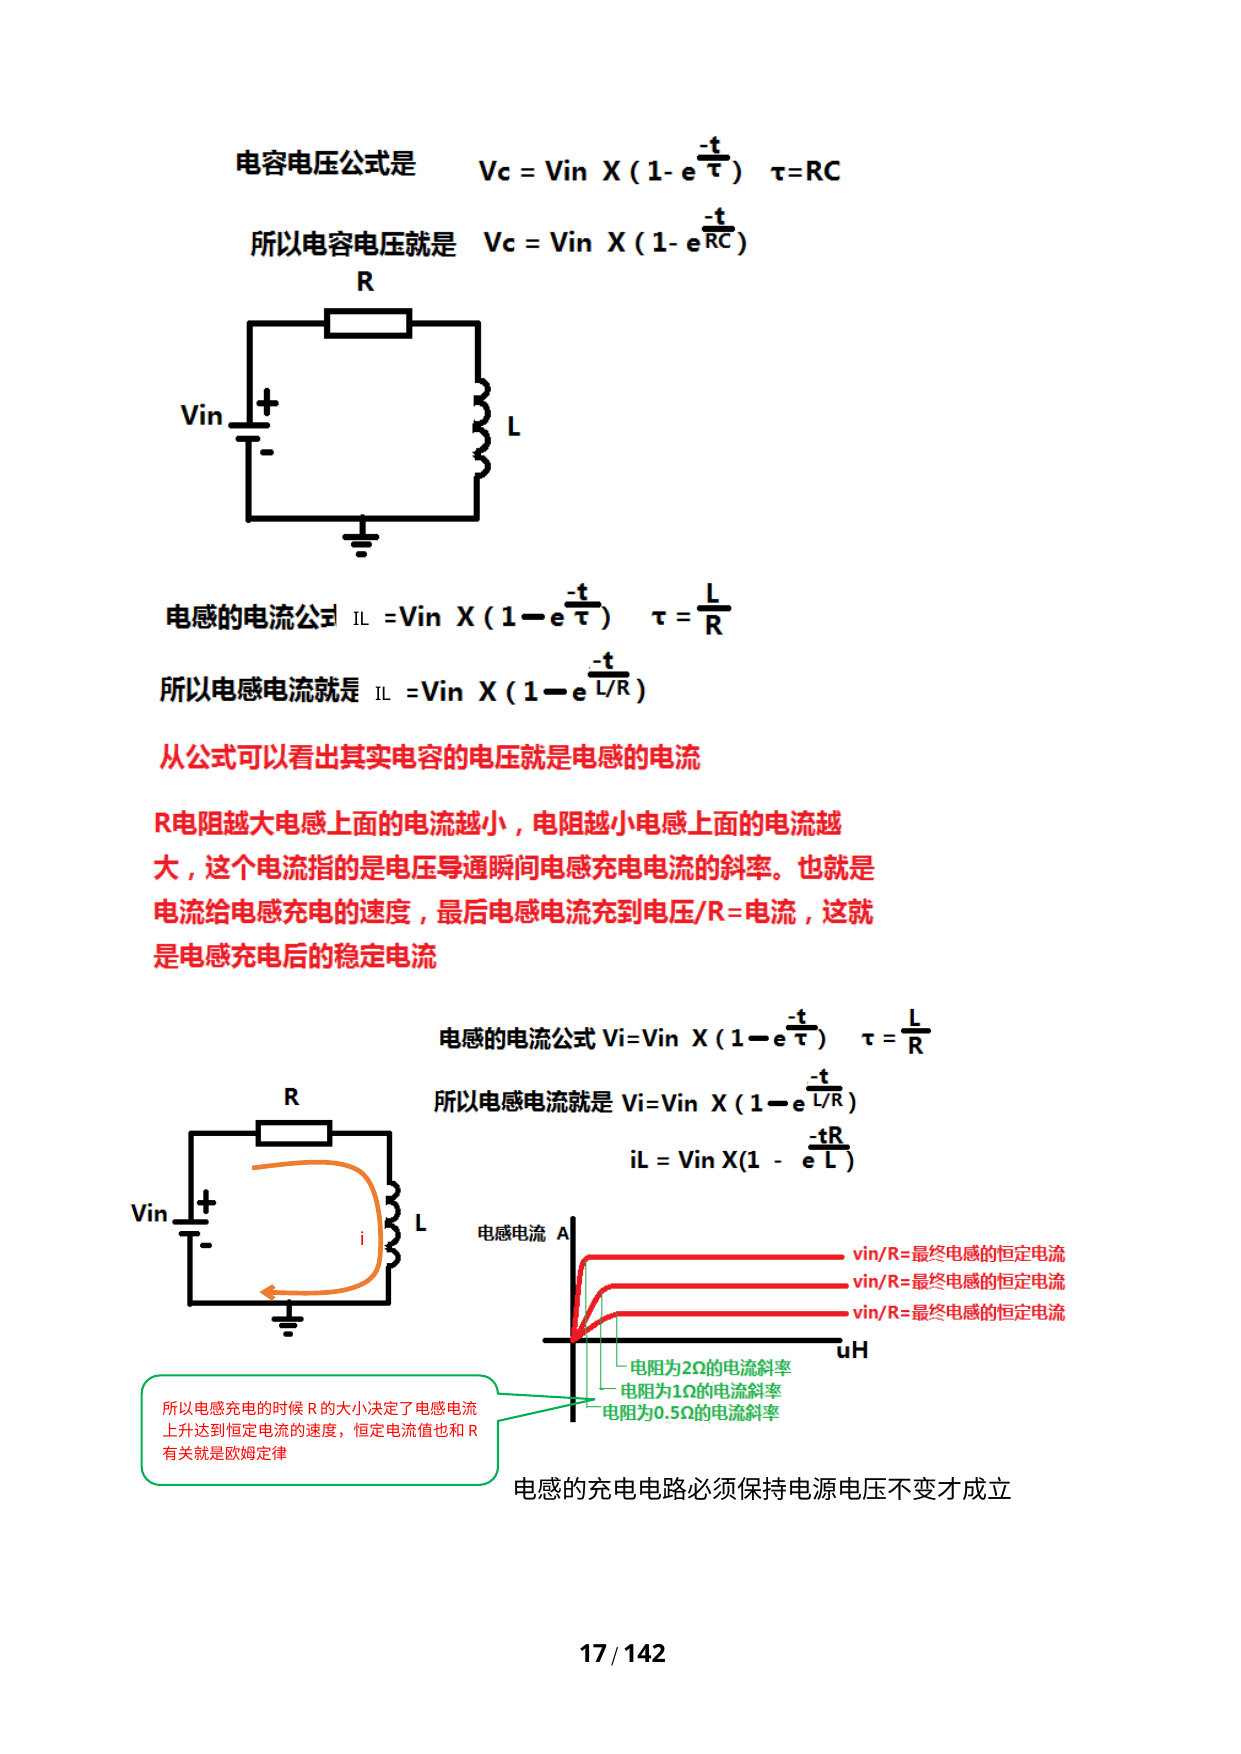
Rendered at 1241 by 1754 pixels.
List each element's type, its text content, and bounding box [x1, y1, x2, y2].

picture [118, 978, 1123, 1435]
picture [421, 1425, 426, 1435]
text 电感的充电电路必须保持电源电压不变才成立 [118, 1454, 1122, 1522]
picture [118, 129, 967, 976]
picture [143, 1377, 582, 1435]
